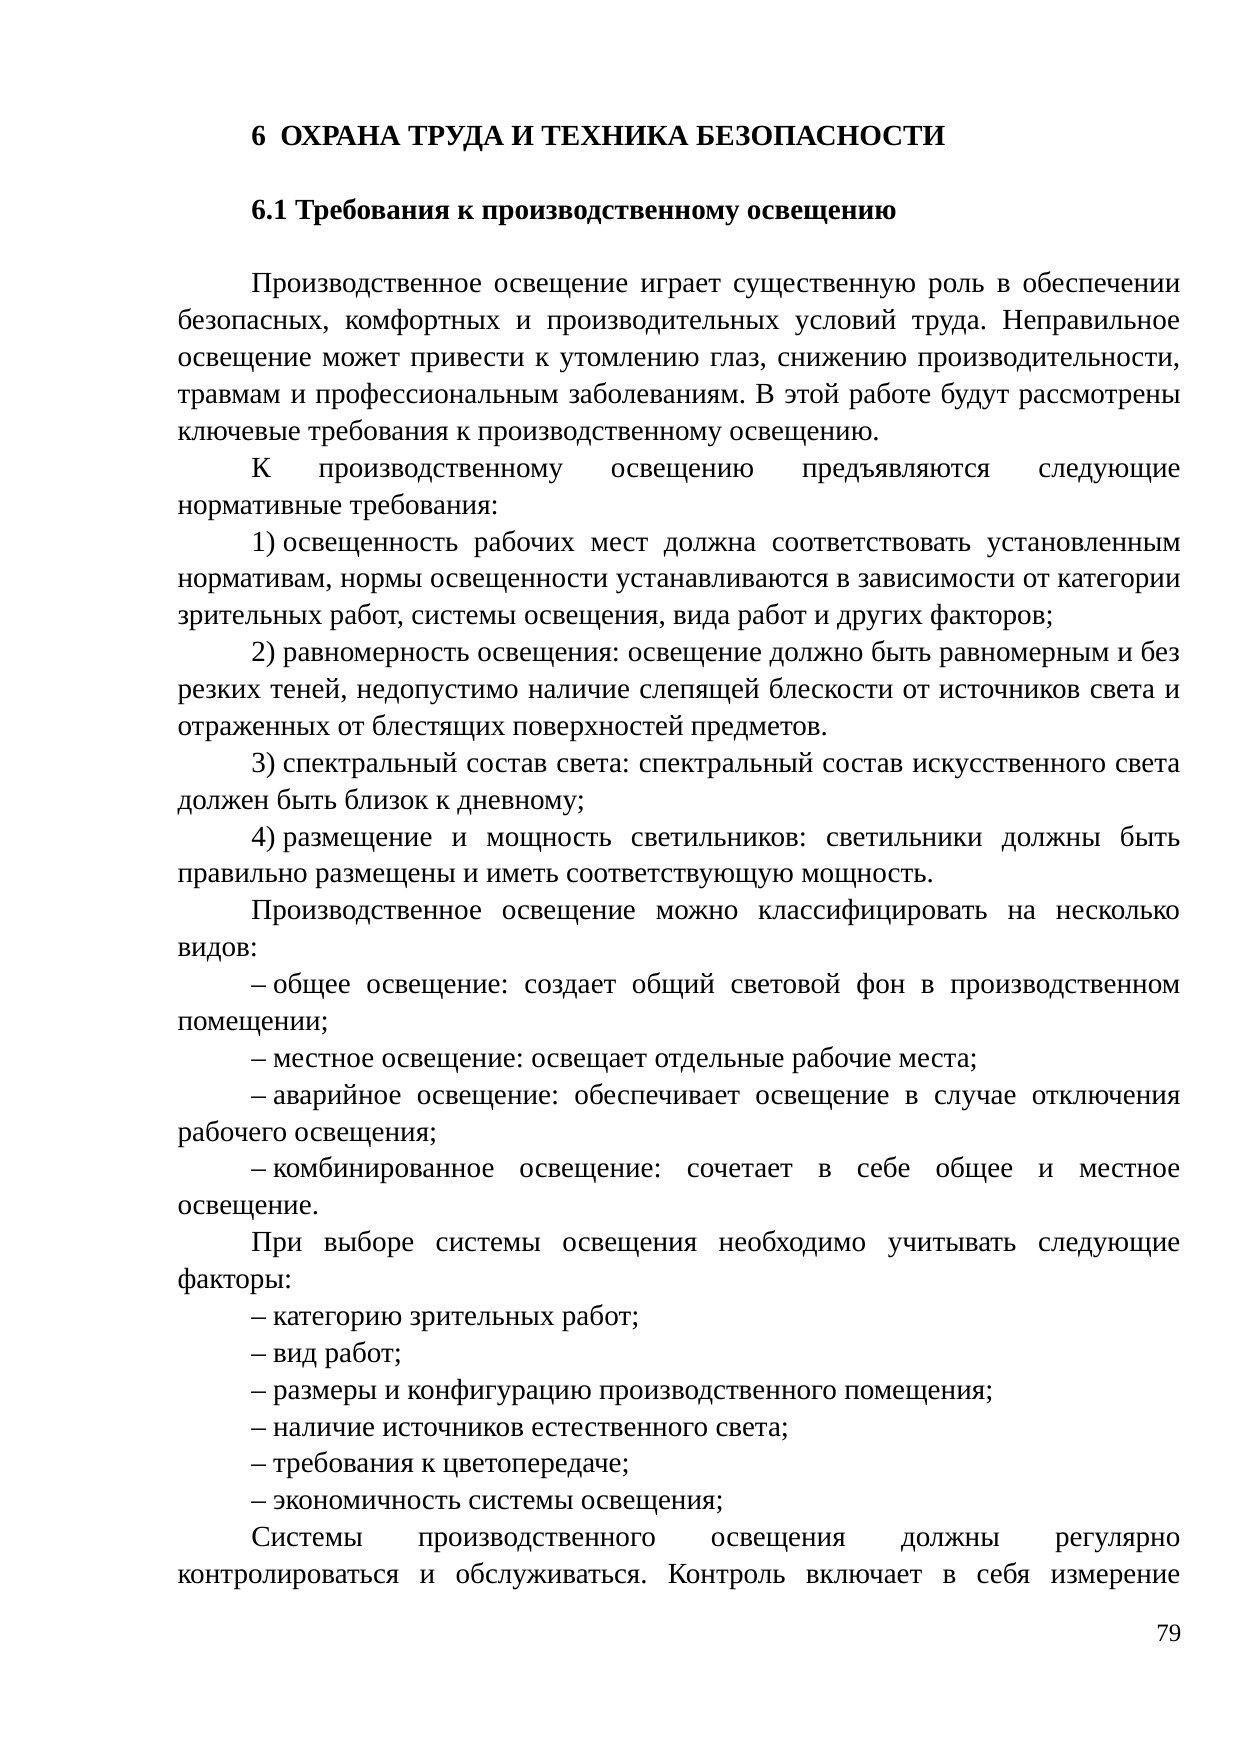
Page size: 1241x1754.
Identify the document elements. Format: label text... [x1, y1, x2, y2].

text – общее освещение: создает общий световой фон в производственном помещении; [177, 966, 1181, 1037]
text – наличие источников естественного света; [177, 1409, 1181, 1442]
text 1) освещенность рабочих мест должна соответствовать установленным нормативам, нормы освещенности устанавливаются в зависимости от категории зрительных работ, системы освещения, вида работ и других факторов; [177, 524, 1181, 631]
text Производственное освещение играет существенную роль в обеспечении безопасных, комфортных и производительных условий труда. Неправильное освещение может привести к утомлению глаз, снижению производительности, травмам и профессиональным заболеваниям. В этой работе будут рассмотрены ключевые требования к производственному освещению. [177, 266, 1181, 447]
text – местное освещение: освещает отдельные рабочие места; [177, 1040, 1181, 1073]
text 6 ОХРАНА ТРУДА И ТЕХНИКА БЕЗОПАСНОСТИ [177, 118, 1181, 152]
text 4) размещение и мощность светильников: светильники должны быть правильно размещены и иметь соответствующую мощность. [177, 819, 1181, 889]
text 3) спектральный состав света: спектральный состав искусственного света должен быть близок к дневному; [177, 745, 1181, 815]
text 2) равномерность освещения: освещение должно быть равномерным и без резких теней, недопустимо наличие слепящей блескости от источников света и отраженных от блестящих поверхностей предметов. [177, 634, 1181, 742]
text – комбинированное освещение: сочетает в себе общее и местное освещение. [177, 1151, 1181, 1221]
text При выборе системы освещения необходимо учитывать следующие факторы: [177, 1224, 1181, 1295]
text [177, 1519, 1181, 1590]
text – размеры и конфигурацию производственного помещения; [177, 1372, 1181, 1405]
text Производственное освещение можно классифицировать на несколько видов: [177, 892, 1181, 963]
text – аварийное освещение: обеспечивает освещение в случае отключения рабочего освещения; [177, 1077, 1181, 1147]
text – категорию зрительных работ; [177, 1298, 1181, 1332]
text 6.1 Требования к производственному освещению [177, 192, 1181, 225]
text К производственному освещению предъявляются следующие нормативные требования: [177, 450, 1181, 520]
text – экономичность системы освещения; [177, 1482, 1181, 1516]
text – вид работ; [177, 1335, 1181, 1368]
text – требования к цветопередаче; [177, 1446, 1181, 1479]
